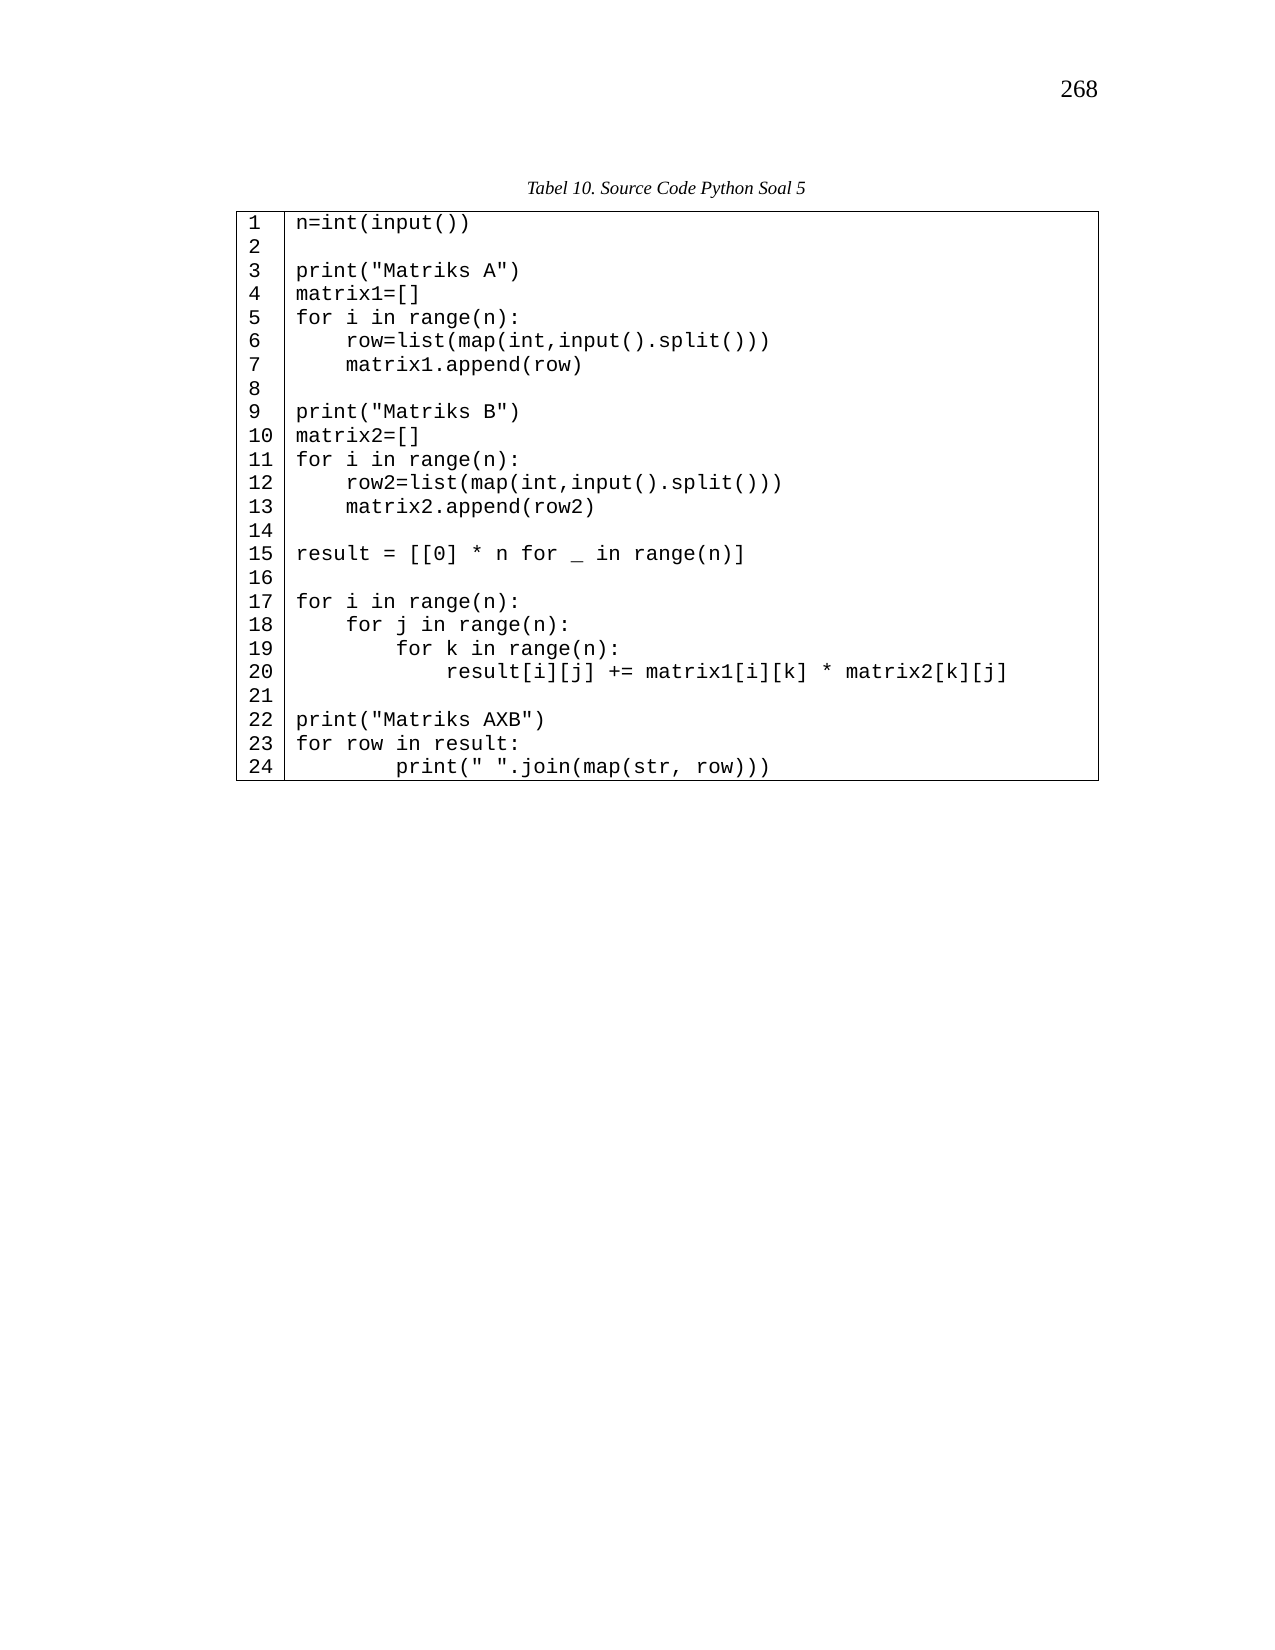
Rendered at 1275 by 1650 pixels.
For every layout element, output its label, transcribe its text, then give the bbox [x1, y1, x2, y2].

table_header n=int(input()) print("Matriks A") matrix1=[] for i in range(n): row=list(map(int,input().split())) matrix1.append(row) print("Matriks B") matrix2=[] for i in range(n): row2=list(map(int,input().split())) matrix2.append(row2) result = [[0] * n for _ in range(n)] for i in range(n): for j in range(n): for k in range(n): result[i][j] += matrix1[i][k] * matrix2[k][j] print("Matriks AXB") for row in result: print(" ".join(map(str, row))) [285, 212, 1098, 780]
text Tabel 10. Source Code Python Soal 5 [236, 177, 1098, 199]
table_header 1 2 3 4 5 6 7 8 9 10 11 12 13 14 15 16 17 18 19 20 21 22 23 24 [237, 212, 284, 780]
